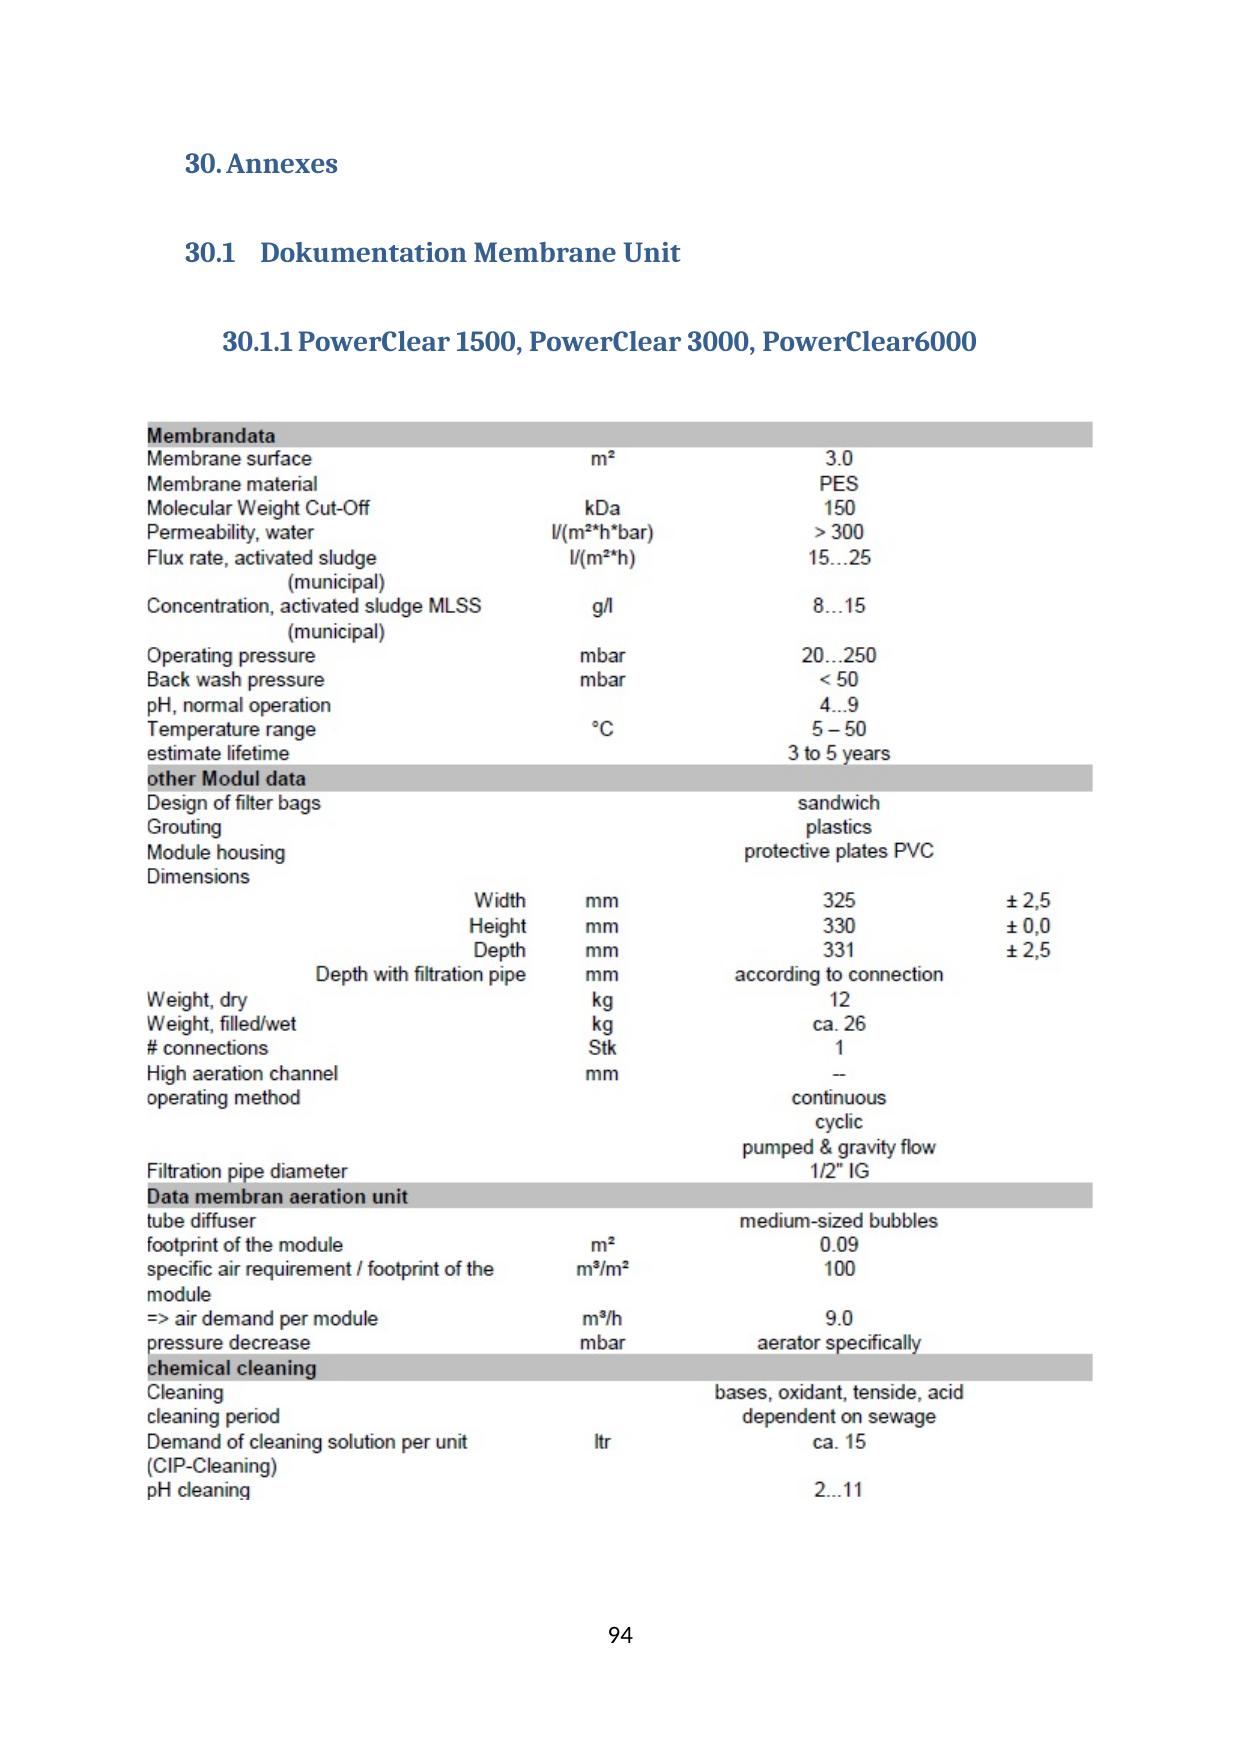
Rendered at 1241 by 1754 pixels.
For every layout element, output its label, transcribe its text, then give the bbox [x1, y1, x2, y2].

subtitle PowerClear 1500, PowerClear 3000, PowerClear6000 [223, 325, 1092, 358]
list Annexes [185, 148, 1092, 181]
picture [147, 419, 1093, 1500]
subtitle Dokumentation Membrane Unit [185, 236, 1092, 270]
